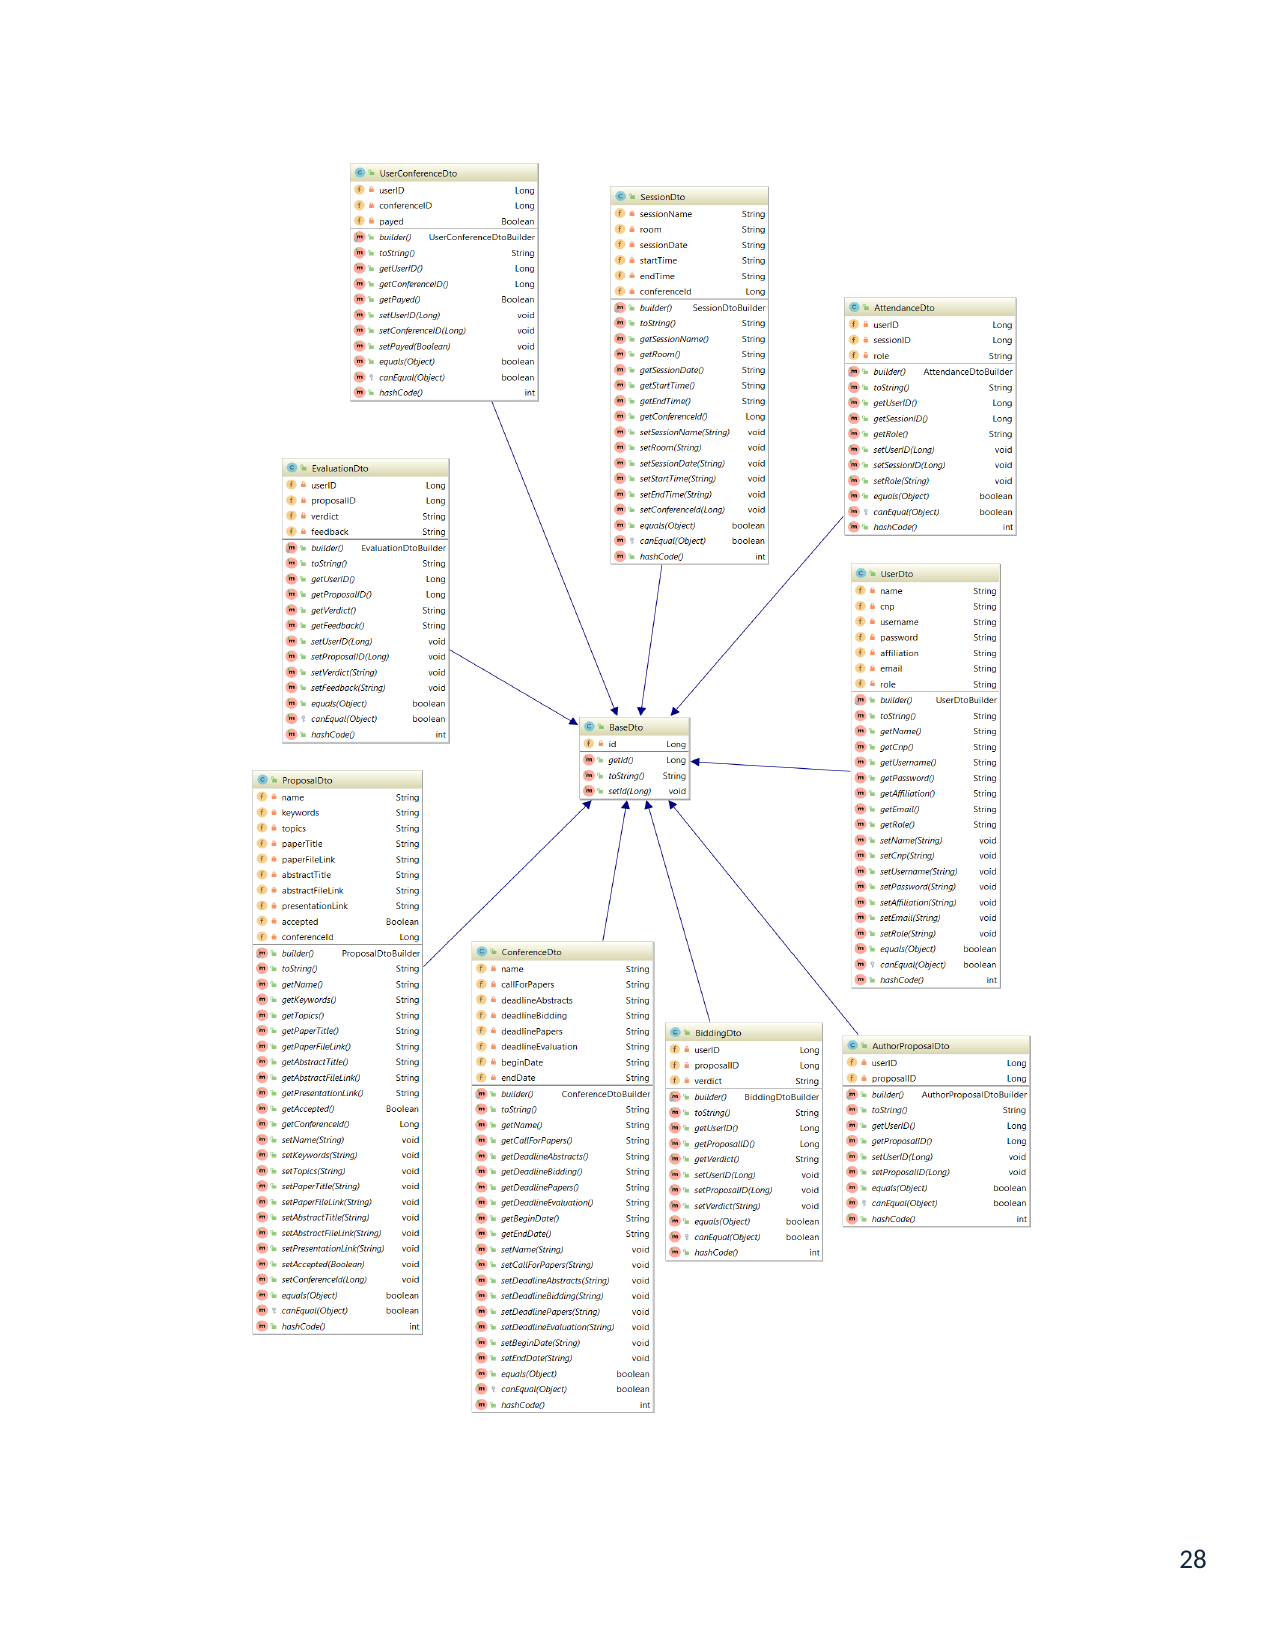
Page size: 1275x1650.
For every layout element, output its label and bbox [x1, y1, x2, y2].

picture [174, 150, 1101, 1419]
